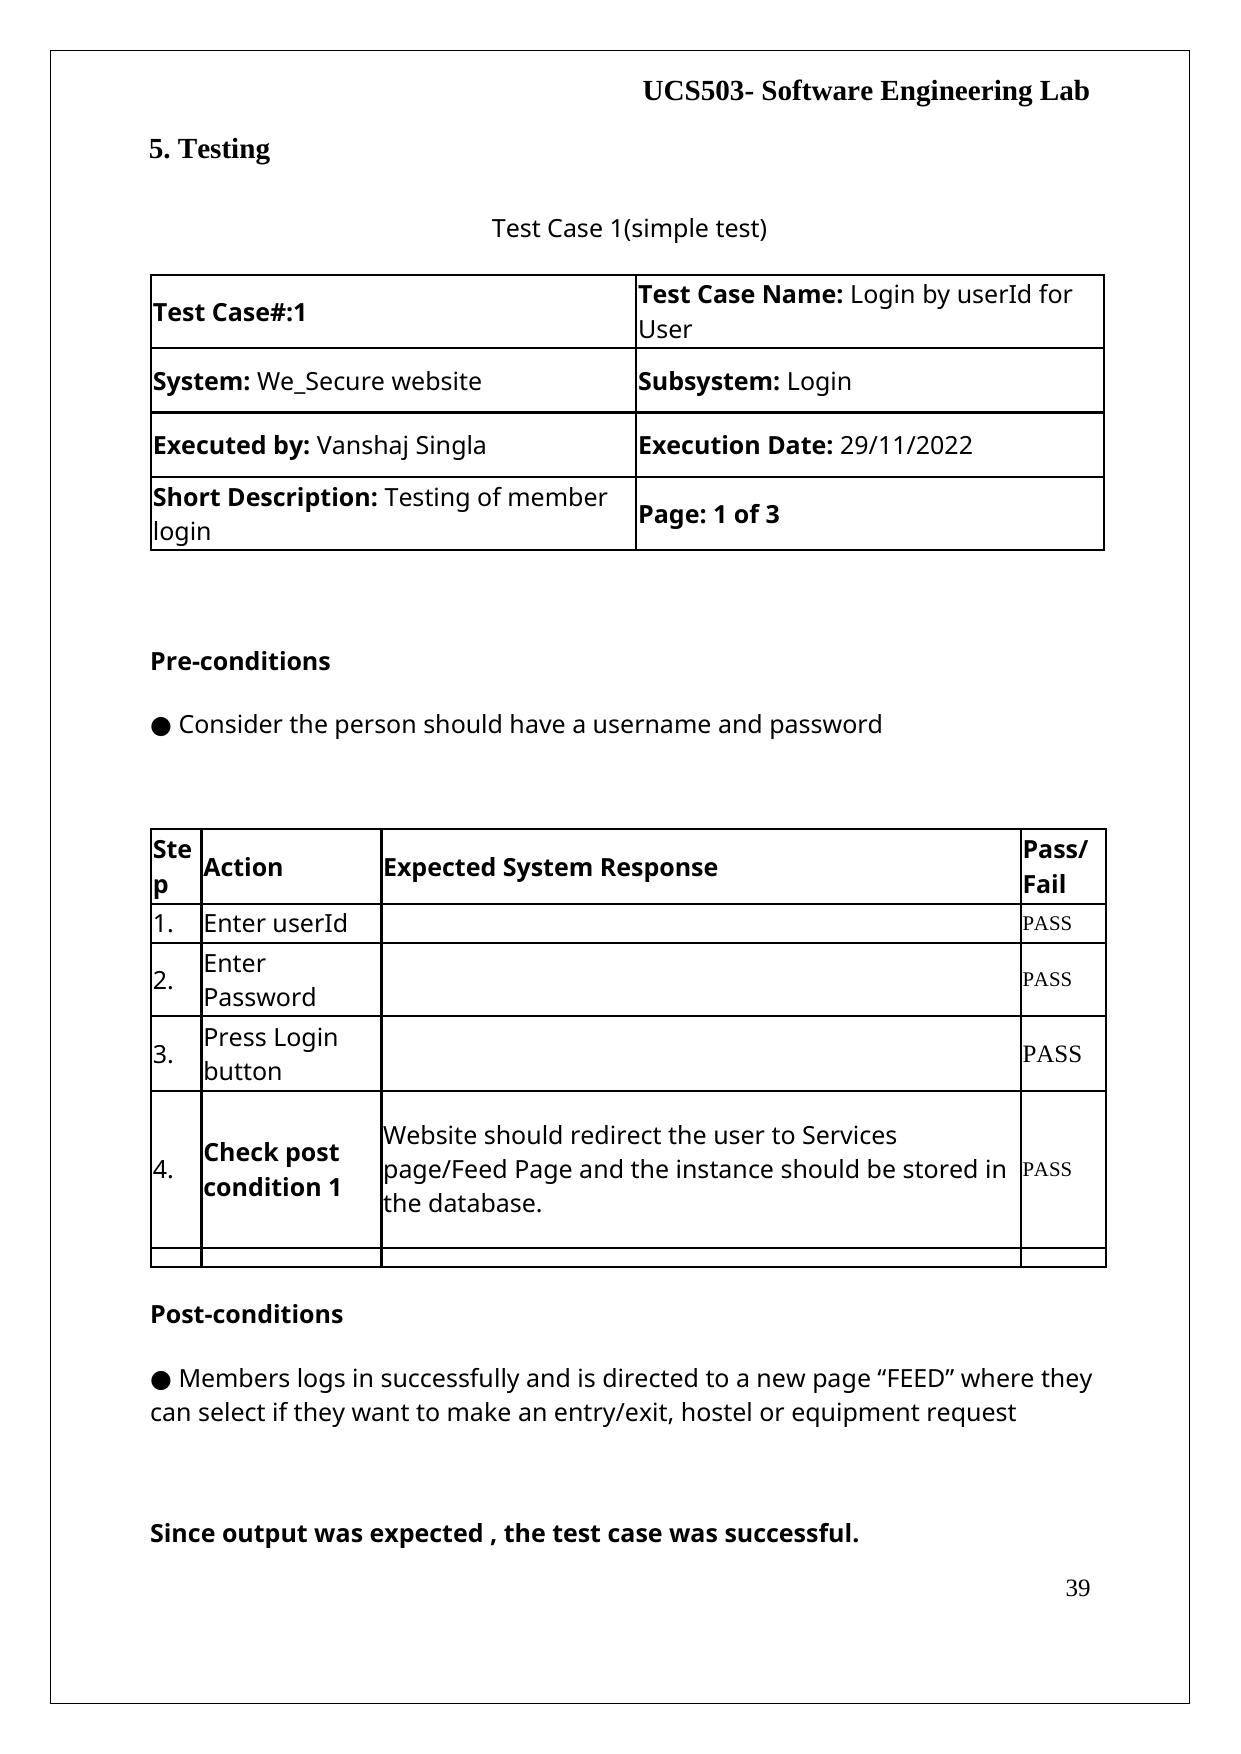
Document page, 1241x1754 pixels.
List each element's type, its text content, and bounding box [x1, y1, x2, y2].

table_header Step [152, 830, 200, 902]
table_header Pass/ Fail [1022, 830, 1105, 902]
table_cell PASS [1022, 1017, 1105, 1089]
table_cell [383, 944, 1020, 1015]
table_cell Short Description: Testing of member login [152, 478, 635, 549]
text Pre-conditions [150, 644, 1109, 678]
subtitle 5. Testing [148, 131, 1096, 164]
table_cell [152, 1249, 200, 1266]
table_cell [383, 1249, 1020, 1266]
text Since output was expected , the test case was successful. [150, 1516, 1109, 1550]
table_cell Press Login button [203, 1017, 380, 1089]
table_cell 3. [152, 1017, 200, 1089]
table_cell PASS [1022, 1092, 1105, 1247]
table_cell [1022, 1249, 1105, 1266]
text ● Consider the person should have a username and password [150, 707, 1109, 741]
table_header Action [203, 830, 380, 902]
table_cell Enter Password [203, 944, 380, 1015]
table_cell [383, 905, 1020, 942]
table_cell [203, 1249, 380, 1266]
table_cell Enter userId [203, 905, 380, 942]
text Post-conditions [150, 1297, 1109, 1331]
table_header Test Case#:1 [152, 276, 635, 347]
text Test Case 1(simple test) [150, 210, 1109, 244]
table_header Test Case Name: Login by userId for User [637, 276, 1103, 347]
table_cell Execution Date: 29/11/2022 [637, 414, 1103, 476]
table_cell System: We_Secure website [152, 349, 635, 411]
text ● Members logs in successfully and is directed to a new page “FEED” where they can select if they want to make an entry/exit, hostel or equipment request [150, 1360, 1109, 1428]
table_cell 2. [152, 944, 200, 1015]
table_cell Page: 1 of 3 [637, 478, 1103, 549]
table_cell 4. [152, 1092, 200, 1247]
table_cell [383, 1017, 1020, 1089]
table_cell Check post condition 1 [203, 1092, 380, 1247]
table_header Expected System Response [383, 830, 1020, 902]
table_cell 1. [152, 905, 200, 942]
table_cell PASS [1022, 905, 1105, 942]
table_cell Website should redirect the user to Services page/Feed Page and the instance should be stored in the database. [383, 1092, 1020, 1247]
table_cell PASS [1022, 944, 1105, 1015]
table_cell Executed by: Vanshaj Singla [152, 414, 635, 476]
table_cell Subsystem: Login [637, 349, 1103, 411]
